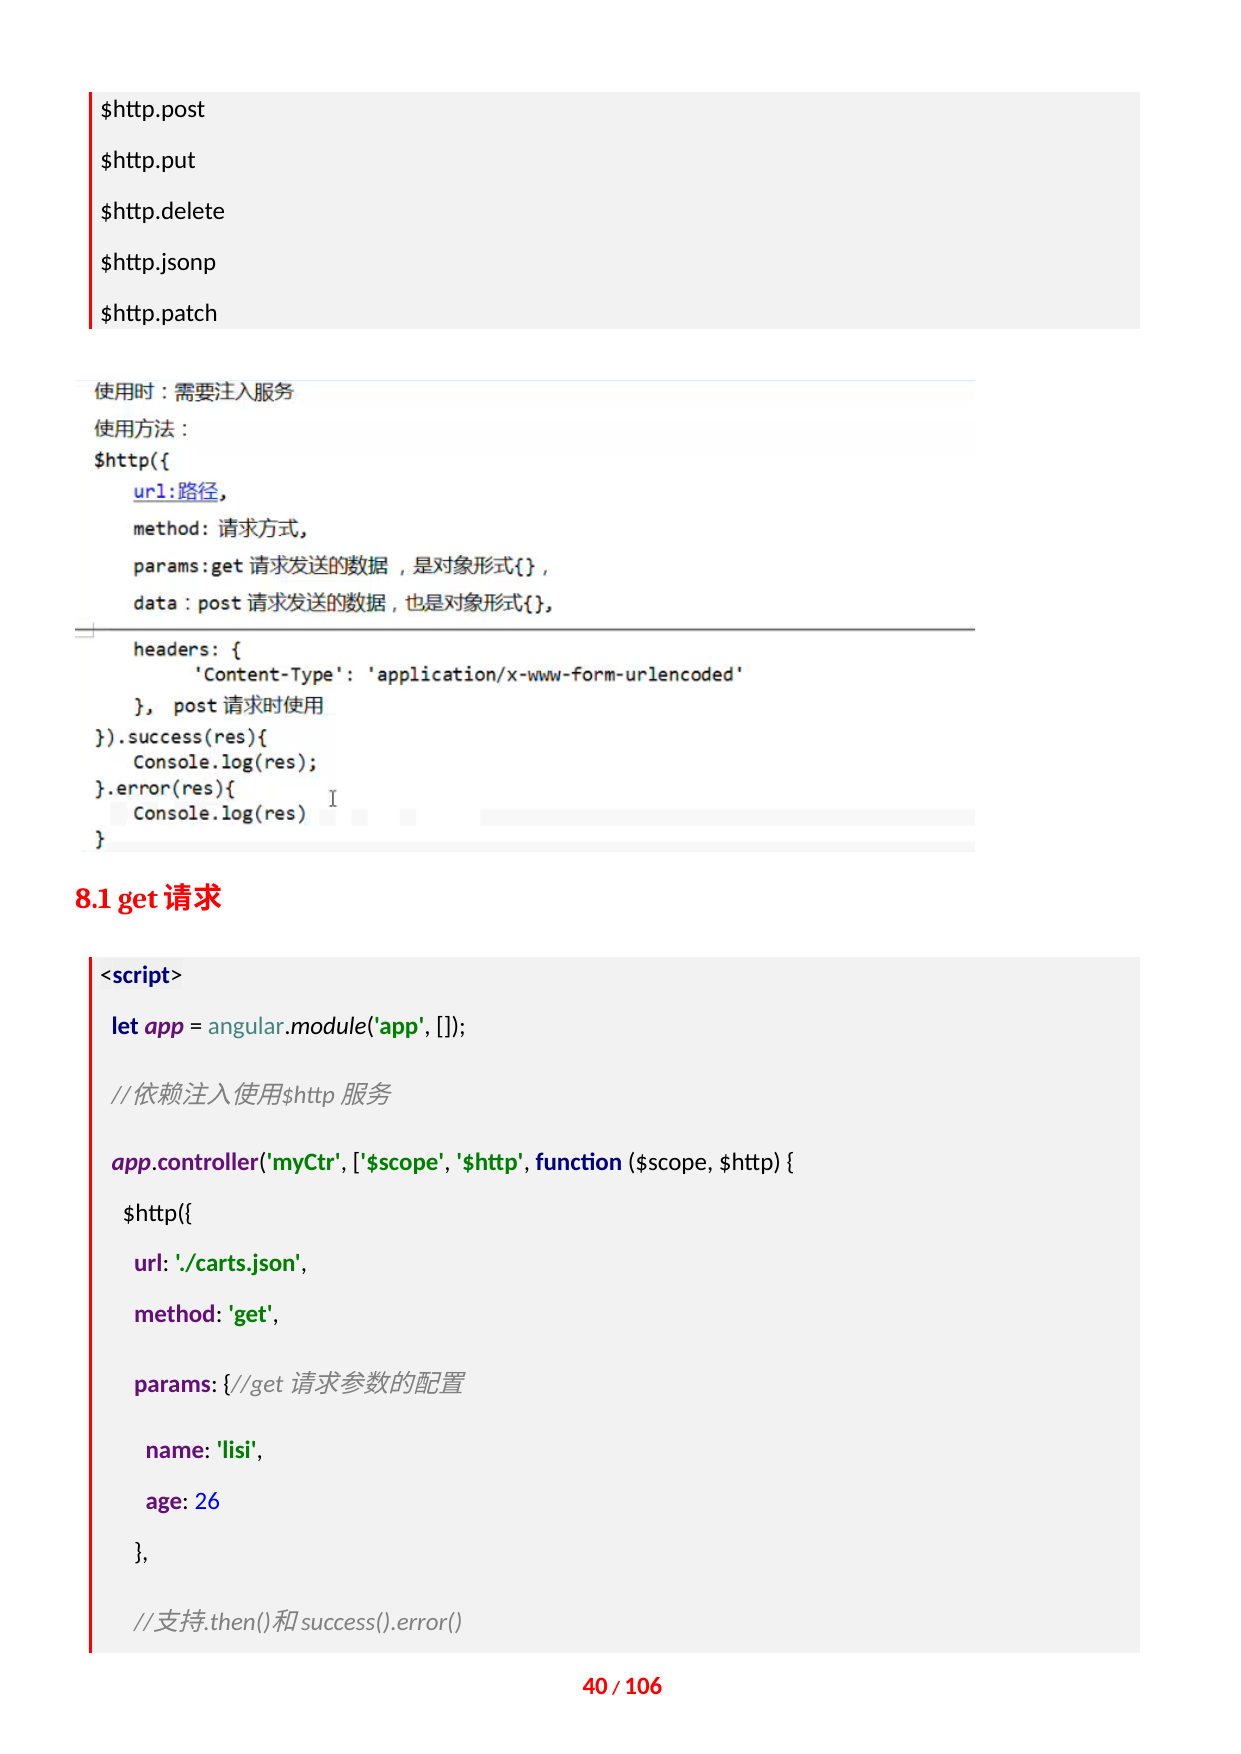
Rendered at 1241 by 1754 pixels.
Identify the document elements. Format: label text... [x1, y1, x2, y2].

text let app = angular.module('app', []); [92, 1008, 1140, 1042]
text method: 'get', [92, 1297, 1140, 1331]
text age: 26 [92, 1484, 1140, 1518]
subtitle get请求 [75, 862, 1165, 930]
text $http.jsonp [92, 244, 1140, 278]
text url: './carts.json', [92, 1246, 1140, 1280]
text $http.put [92, 142, 1140, 176]
picture [75, 380, 976, 852]
text <script> [92, 957, 1140, 991]
text $http.delete [92, 193, 1140, 227]
text $http({ [92, 1195, 1140, 1229]
text //依赖注入使用$http服务 [92, 1059, 1140, 1127]
text $http.patch [92, 295, 1140, 329]
text $http.post [92, 92, 1140, 126]
text }, [92, 1534, 1140, 1568]
text //支持.then()和success().error() [92, 1586, 1140, 1653]
text params: {//get请求参数的配置 [92, 1348, 1140, 1416]
text name: 'lisi', [92, 1433, 1140, 1467]
text app.controller('myCtr', ['$scope', '$http', function ($scope, $http) { [92, 1144, 1140, 1178]
